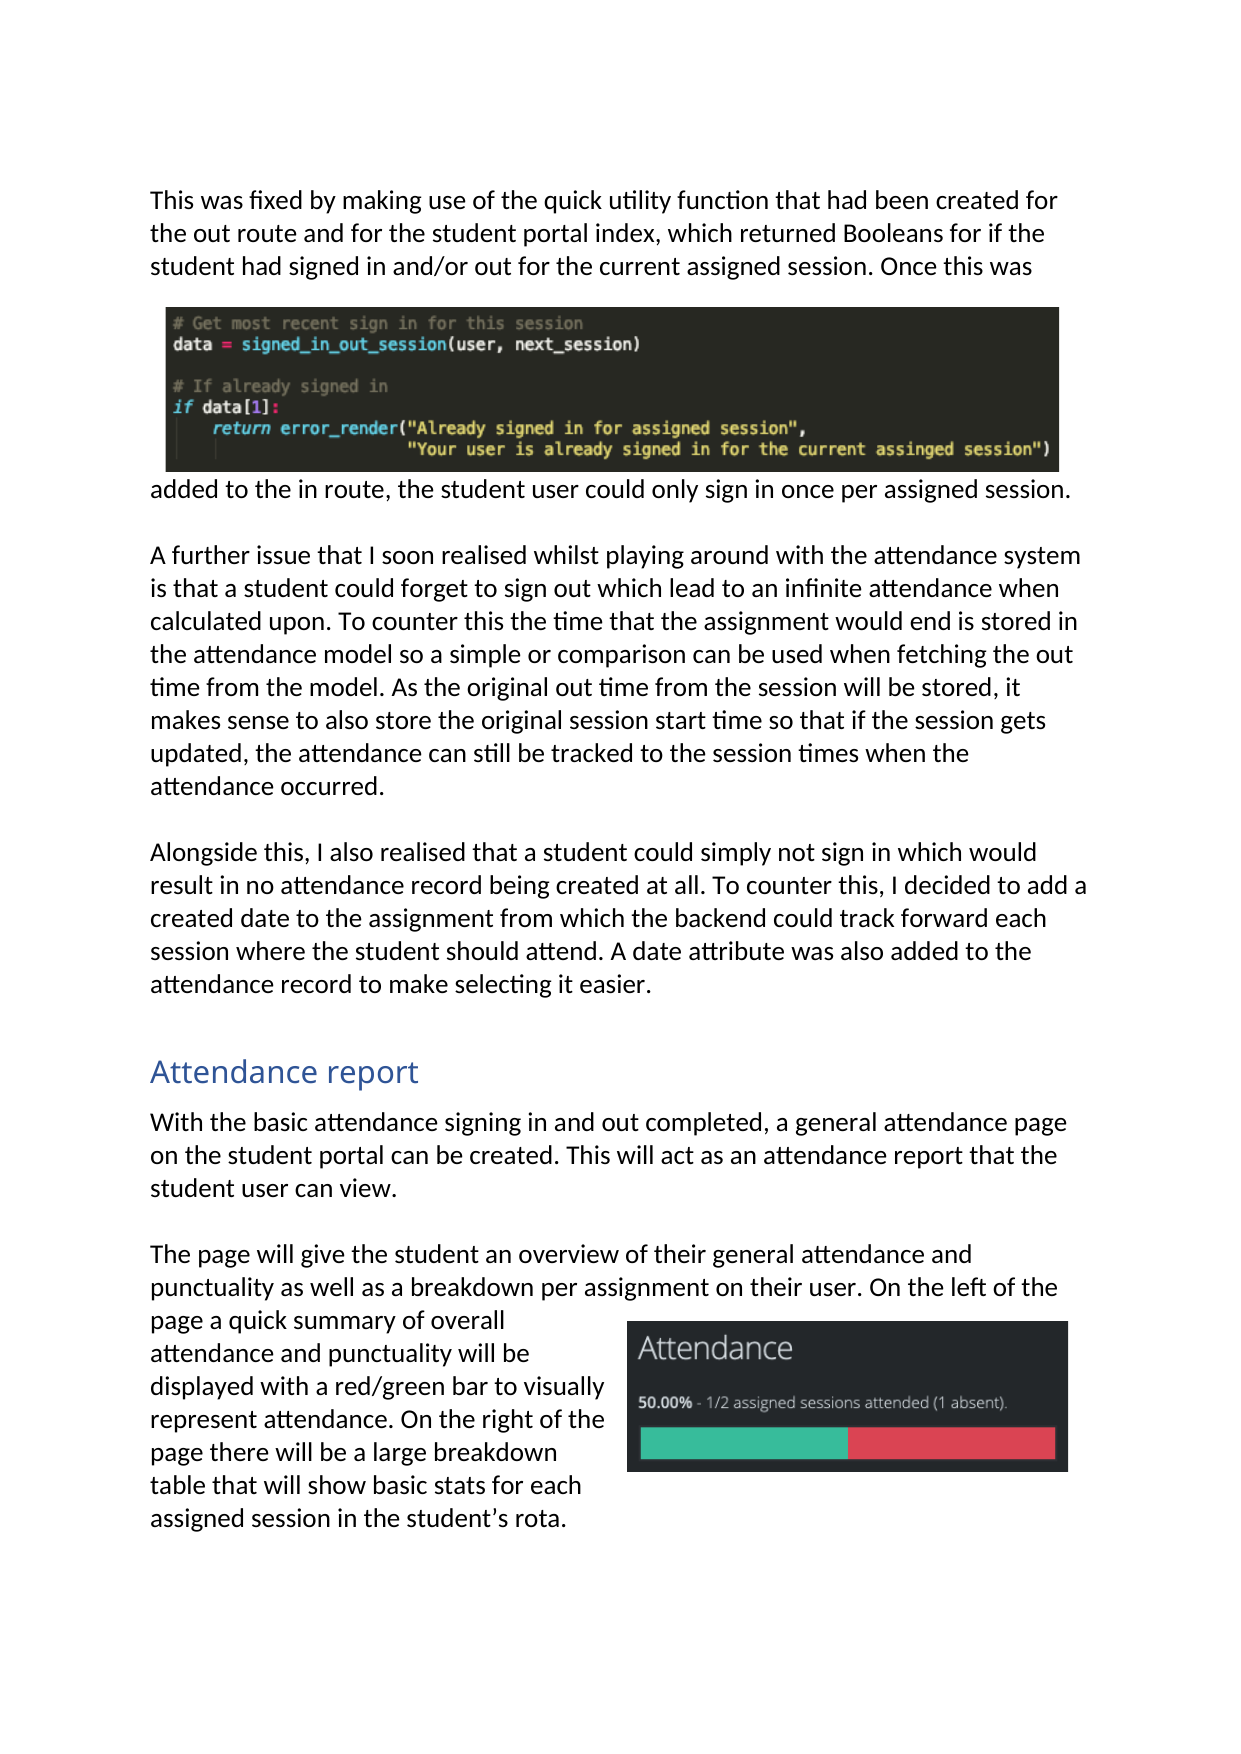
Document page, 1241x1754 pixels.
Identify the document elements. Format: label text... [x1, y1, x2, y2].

subtitle Attendance report [150, 1050, 1090, 1093]
picture [627, 1321, 1069, 1472]
text A further issue that I soon realised whilst playing around with the attendance system is that a student could forget to sign out which lead to an infinite attendance when calculated upon. To counter this the time that the assignment would end is stored in the attendance model so a simple or comparison can be used when fetching the out time from the model. As the original out time from the session will be stored, it makes sense to also store the original session start time so that if the session gets updated, the attendance can still be tracked to the session times when the attendance occurred. [150, 538, 1090, 802]
text The page will give the student an overview of their general attendance and punctuality as well as a breakdown per assignment on their user. On the left of the page a quick summary of overall attendance and punctuality will be displayed with a red/green bar to visually represent attendance. On the right of the page there will be a large breakdown table that will show basic stats for each assigned session in the student’s rota. [150, 1237, 1090, 1534]
text With the basic attendance signing in and out completed, a general attendance page on the student portal can be created. This will act as an attendance report that the student user can view. [150, 1105, 1090, 1204]
picture [165, 307, 1060, 472]
text Alongside this, I also realised that a student could simply not sign in which would result in no attendance record being created at all. To counter this, I decided to add a created date to the assignment from which the backend could track forward each session where the student should attend. A date attribute was also added to the attendance record to make selecting it easier. [150, 835, 1090, 1000]
